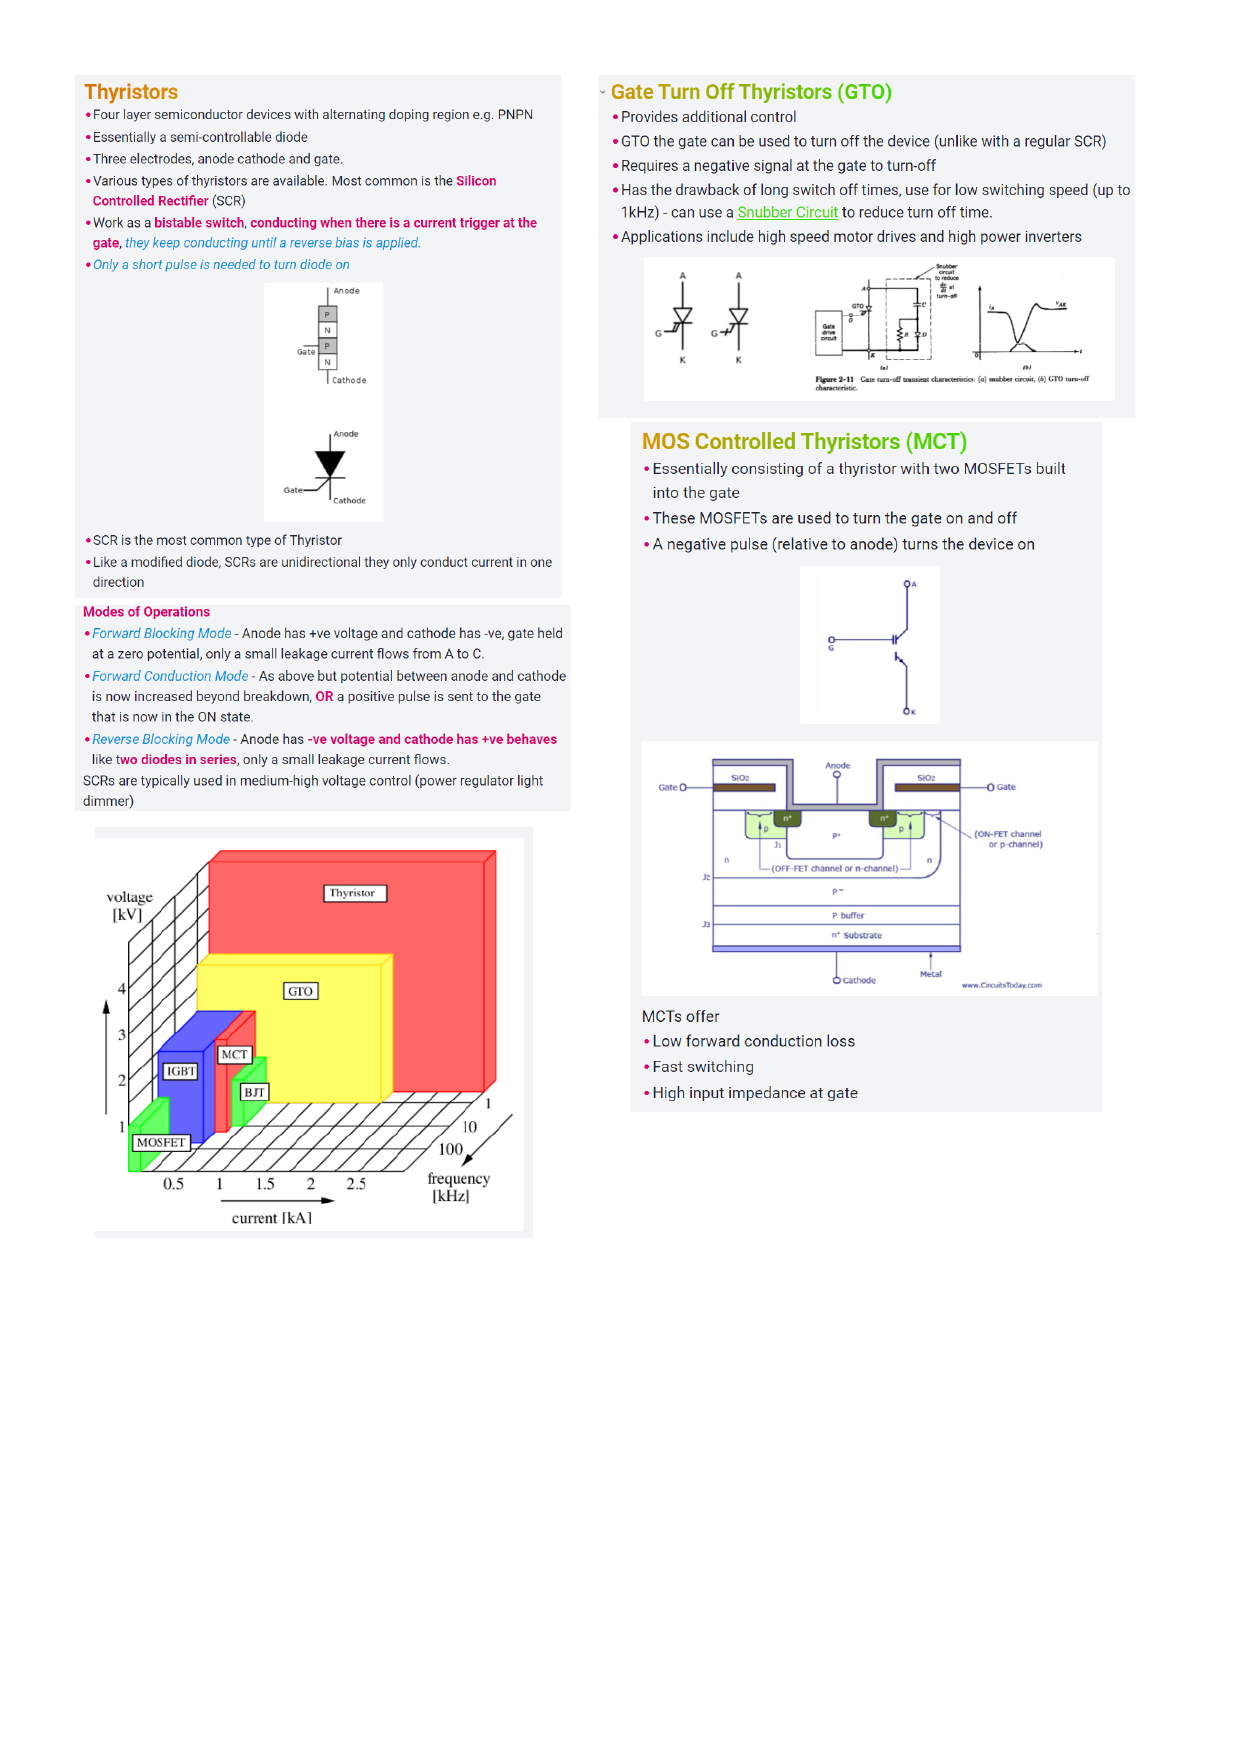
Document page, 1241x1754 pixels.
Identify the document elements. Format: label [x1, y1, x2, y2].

picture [630, 422, 1103, 1112]
picture [598, 75, 1136, 418]
picture [94, 827, 533, 1238]
picture [75, 75, 562, 598]
picture [75, 605, 571, 811]
